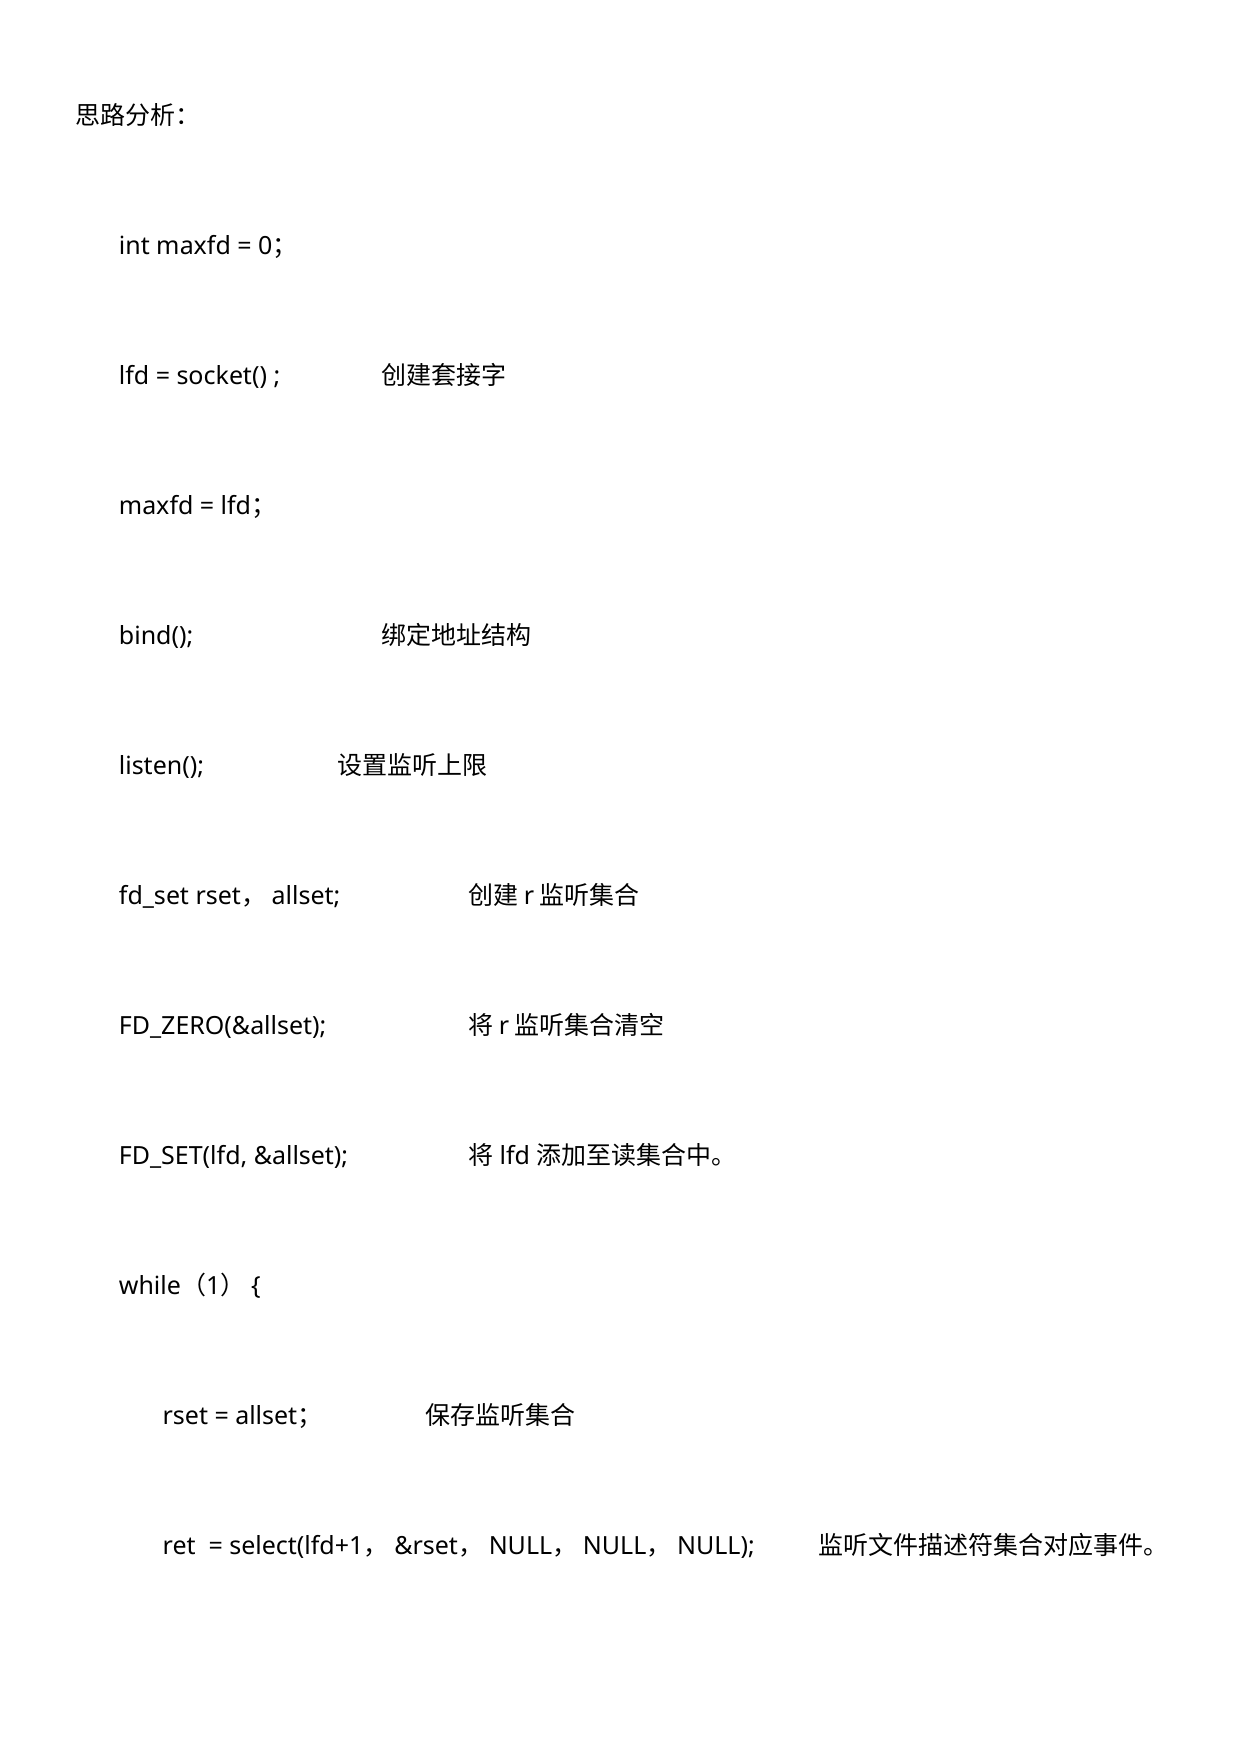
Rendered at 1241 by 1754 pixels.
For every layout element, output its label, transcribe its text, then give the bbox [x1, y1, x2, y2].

text lfd = socket() ; 创建套接字 [75, 341, 1165, 406]
text while（1） { [75, 1251, 1165, 1316]
text bind(); 绑定地址结构 [75, 601, 1165, 666]
text 思路分析： [75, 81, 1165, 146]
text FD_SET(lfd, &allset); 将 lfd 添加至读集合中。 [75, 1121, 1165, 1186]
text listen(); 设置监听上限 [75, 731, 1165, 796]
text fd_set rset， allset; 创建r监听集合 [75, 861, 1165, 926]
text FD_ZERO(&allset); 将r监听集合清空 [75, 991, 1165, 1056]
text maxfd = lfd； [75, 471, 1165, 536]
text ret = select(lfd+1， &rset， NULL， NULL， NULL); 监听文件描述符集合对应事件。 [75, 1511, 1165, 1576]
text int maxfd = 0； [75, 211, 1165, 276]
text rset = allset； 保存监听集合 [75, 1381, 1165, 1446]
